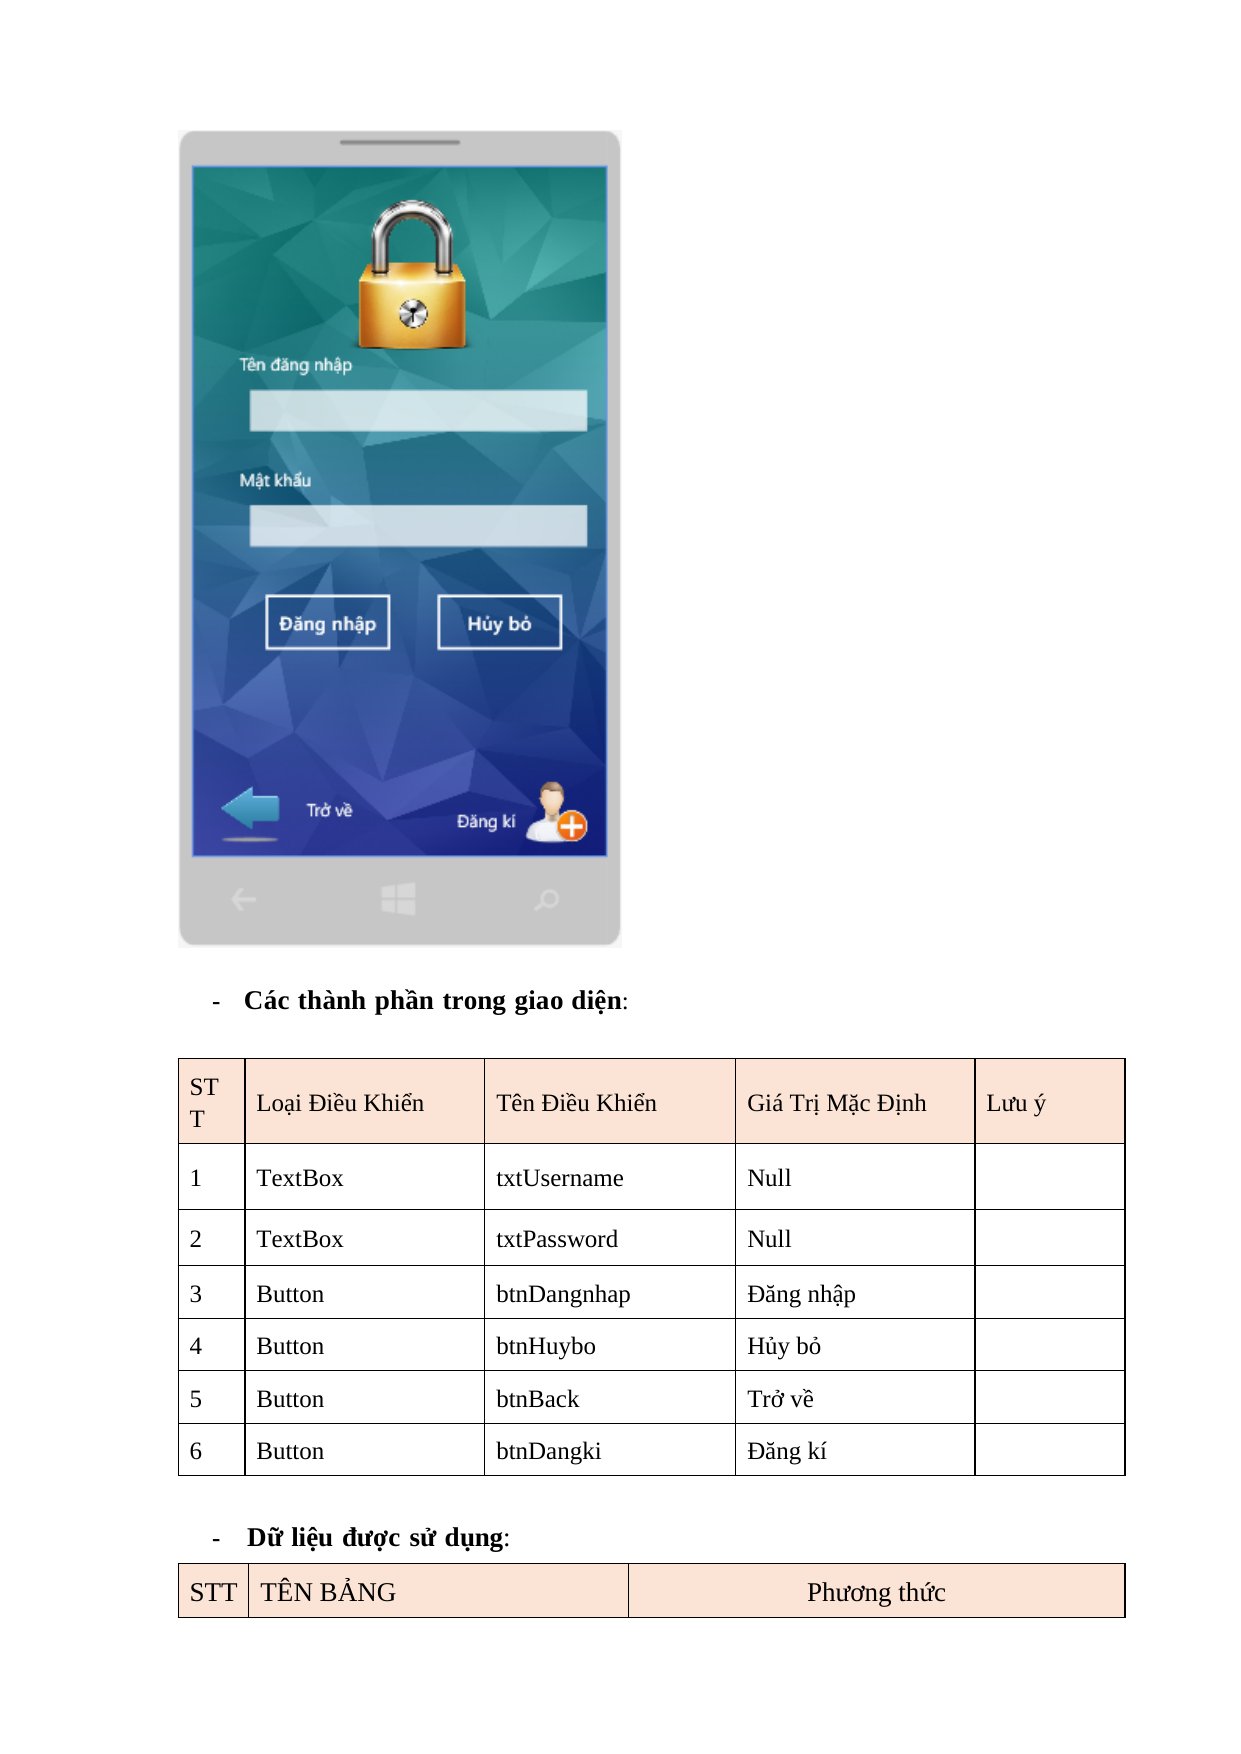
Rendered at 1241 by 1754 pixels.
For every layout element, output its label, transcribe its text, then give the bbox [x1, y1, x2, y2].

table_cell Null [736, 1144, 974, 1209]
table_cell Button [246, 1319, 484, 1370]
text - Các thành phần trong giao diện: [141, 984, 1164, 1015]
table_header Giá Trị Mặc Định [736, 1059, 974, 1143]
table_cell btnBack [485, 1371, 735, 1423]
table_header Phương thức [629, 1564, 1124, 1617]
table_cell btnDangnhap [485, 1266, 735, 1318]
table_cell 6 [179, 1424, 244, 1475]
table_cell btnHuybo [485, 1319, 735, 1370]
table_header Tên Điều Khiển [485, 1059, 735, 1143]
table_header STT [179, 1564, 248, 1617]
table_cell Đăng nhập [736, 1266, 974, 1318]
table_cell btnDangki [485, 1424, 735, 1475]
table_cell 3 [179, 1266, 244, 1318]
table_header STT [179, 1059, 244, 1143]
table_cell [976, 1371, 1124, 1423]
table_cell Hủy bỏ [736, 1319, 974, 1370]
picture [178, 130, 622, 948]
table_cell Button [246, 1371, 484, 1423]
table_cell 5 [179, 1371, 244, 1423]
text - Dữ liệu được sử dụng: [212, 1521, 1156, 1552]
table_cell Null [736, 1210, 974, 1265]
table_cell 4 [179, 1319, 244, 1370]
table_header Lưu ý [976, 1059, 1124, 1143]
table_cell Đăng kí [736, 1424, 974, 1475]
table_header Loại Điều Khiển [246, 1059, 484, 1143]
table_cell 1 [179, 1144, 244, 1209]
table_cell Button [246, 1424, 484, 1475]
table_cell TextBox [246, 1144, 484, 1209]
table_cell Button [246, 1266, 484, 1318]
table_cell TextBox [246, 1210, 484, 1265]
table_header TÊN BẢNG [249, 1564, 628, 1617]
table_cell [976, 1210, 1124, 1265]
table_cell 2 [179, 1210, 244, 1265]
table_cell [976, 1266, 1124, 1318]
table_cell txtPassword [485, 1210, 735, 1265]
table_cell [976, 1319, 1124, 1370]
table_cell txtUsername [485, 1144, 735, 1209]
table_cell [976, 1144, 1124, 1209]
table_cell [976, 1424, 1124, 1475]
table_cell Trở về [736, 1371, 974, 1423]
